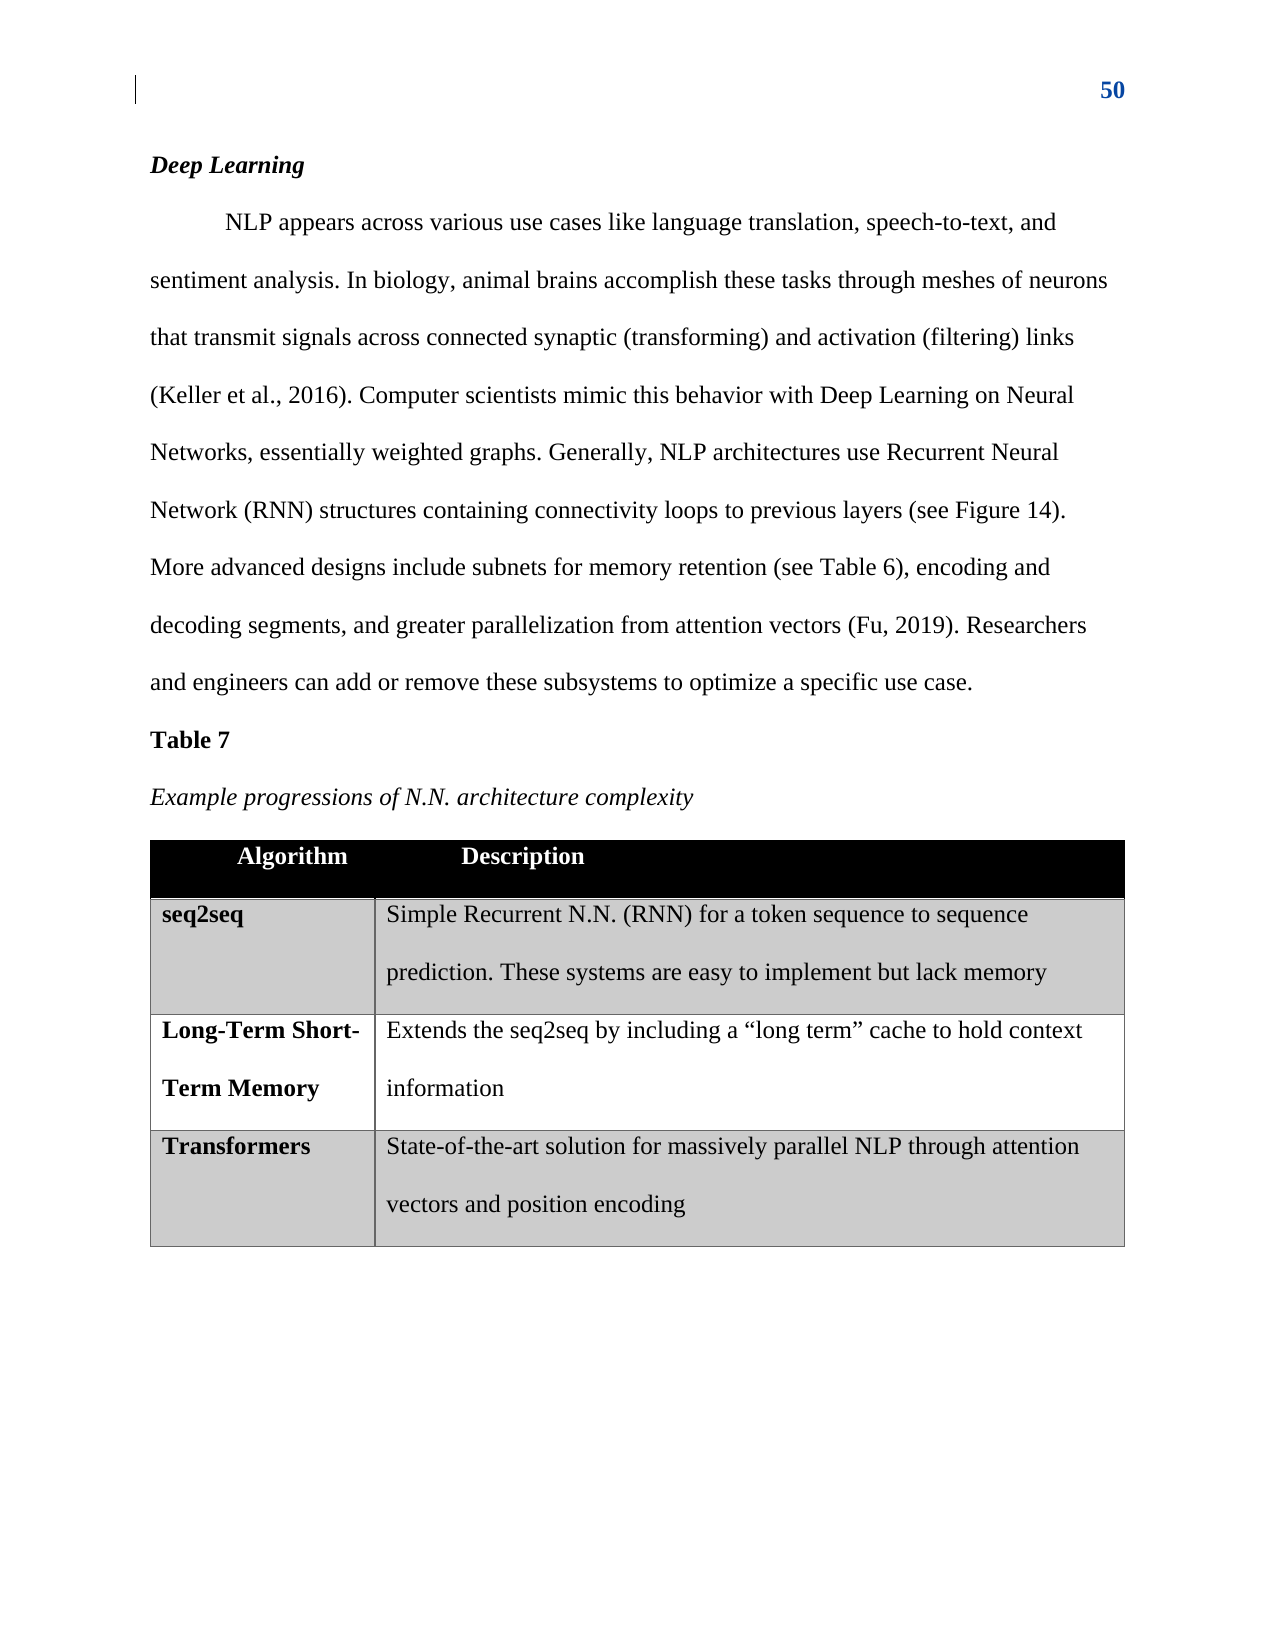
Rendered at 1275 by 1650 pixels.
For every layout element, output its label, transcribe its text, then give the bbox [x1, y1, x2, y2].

table_header Description [376, 841, 1124, 898]
table_cell Transformers [151, 1131, 374, 1246]
table_cell Extends the seq2seq by including a “long term” cache to hold context information [376, 1015, 1124, 1130]
text Table 7 Example progressions of N.N. architecture complexity [150, 725, 1125, 811]
table_cell Simple Recurrent N.N. (RNN) for a token sequence to sequence prediction. These systems are easy to implement but lack memory [376, 900, 1124, 1014]
text NLP appears across various use cases like language translation, speech-to-text, and sentiment analysis. In biology, animal brains accomplish these tasks through meshes of neurons that transmit signals across connected synaptic (transforming) and activation (filtering) links (Keller et al., 2016). Computer scientists mimic this behavior with Deep Learning on Neural Networks, essentially weighted graphs. Generally, NLP architectures use Recurrent Neural Network (RNN) structures containing connectivity loops to previous layers (see Figure 14). More advanced designs include subnets for memory retention (see Table 6), encoding and decoding segments, and greater parallelization from attention vectors. Researchers and engineers can add or remove these subsystems to optimize a specific use case. [150, 207, 1125, 696]
table_header Algorithm [151, 841, 374, 898]
table_cell seq2seq [151, 900, 374, 1014]
table_cell State-of-the-art solution for massively parallel NLP through attention vectors and position encoding [376, 1131, 1124, 1246]
table_cell Long-Term Short-Term Memory [151, 1015, 374, 1130]
subtitle Deep Learning [150, 150, 1125, 179]
